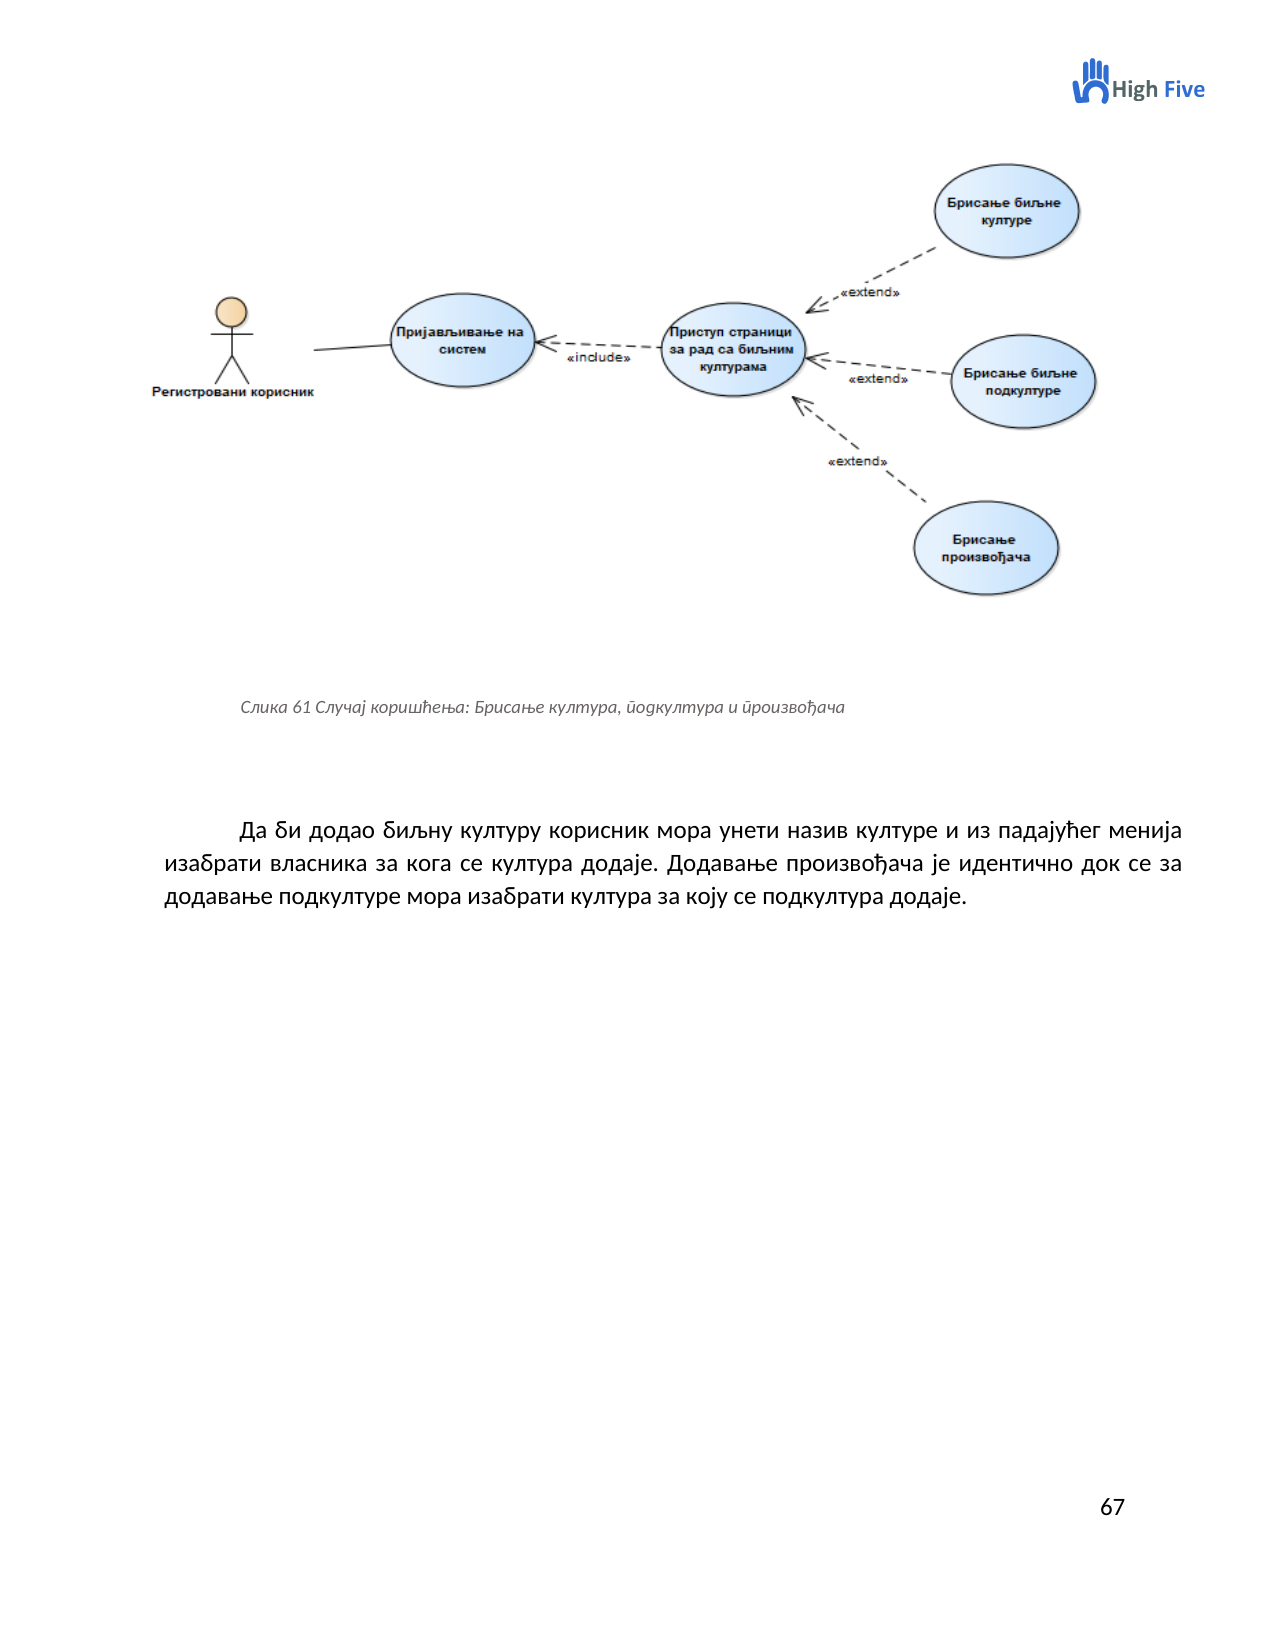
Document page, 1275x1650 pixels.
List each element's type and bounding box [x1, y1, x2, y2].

picture [1069, 53, 1223, 110]
picture [136, 150, 1110, 607]
